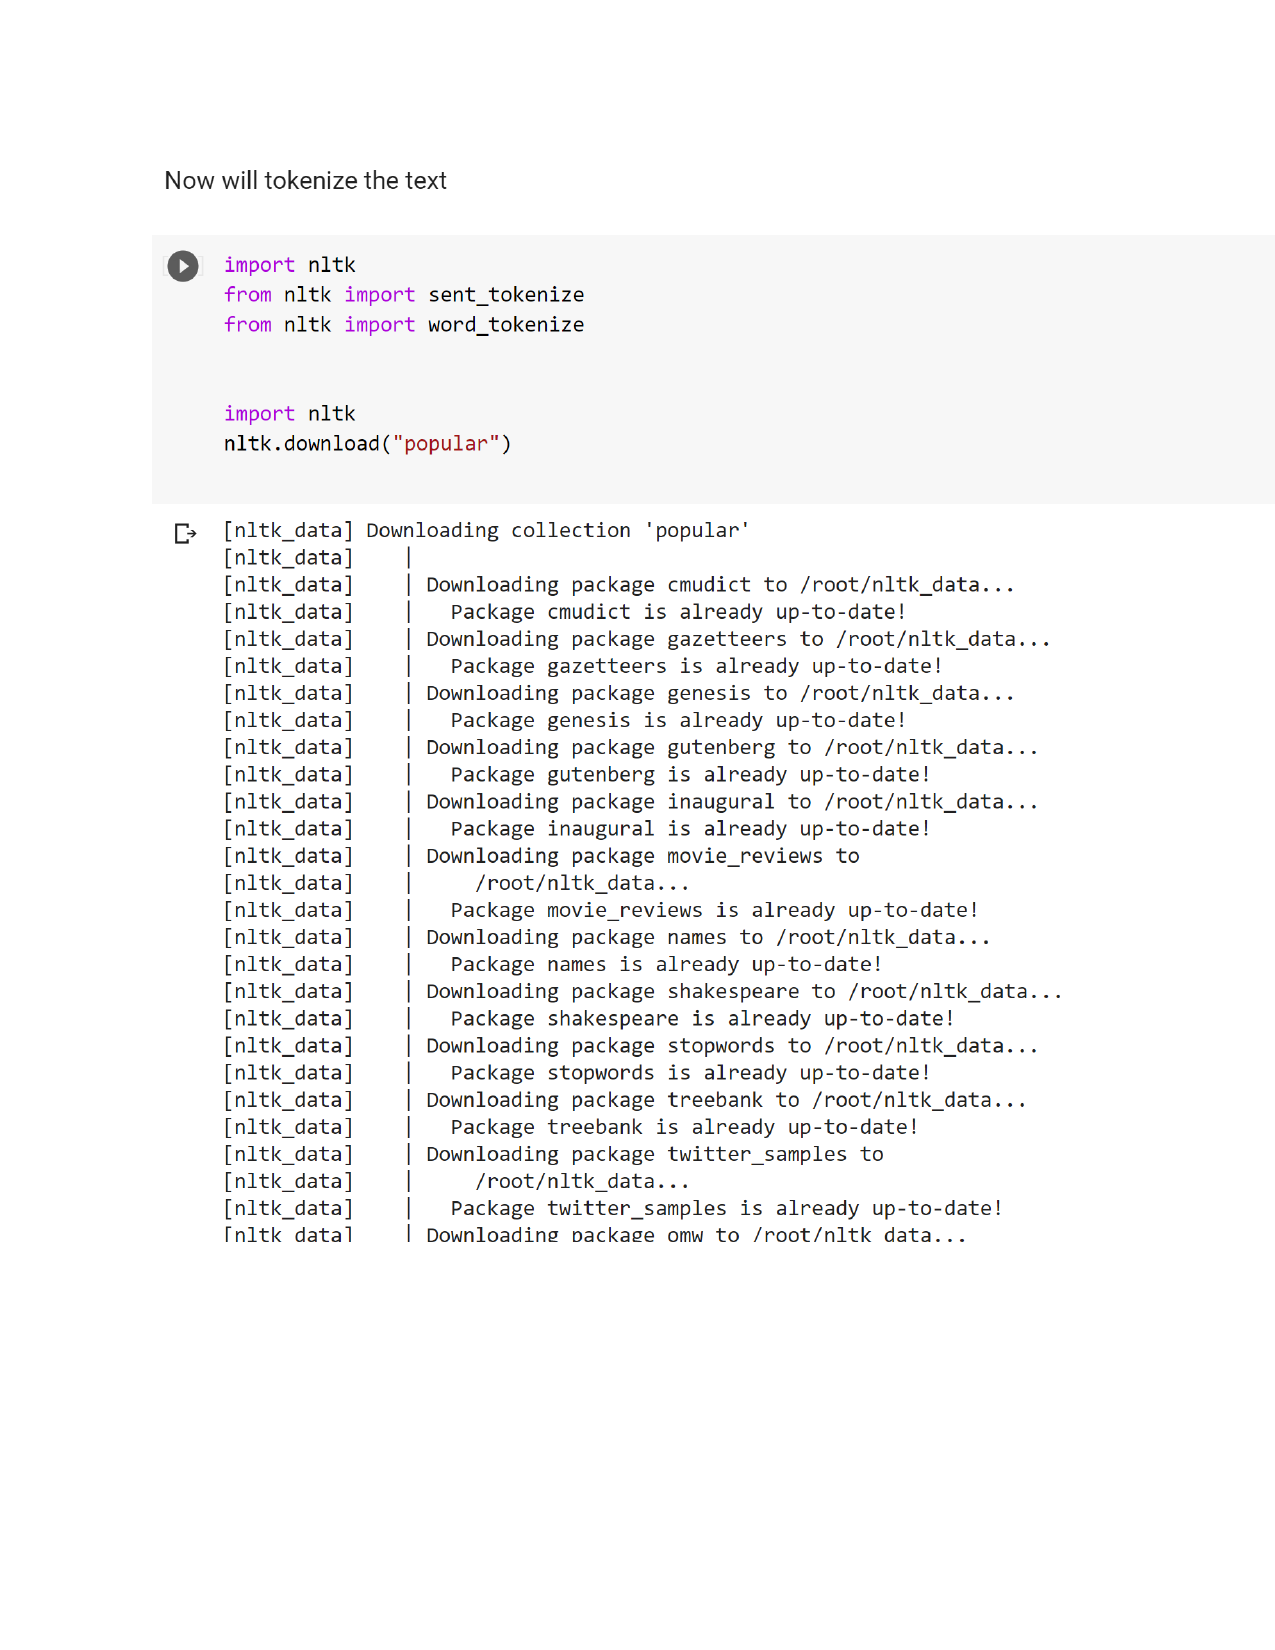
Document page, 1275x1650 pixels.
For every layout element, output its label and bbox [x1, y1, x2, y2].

picture [150, 150, 1275, 1242]
